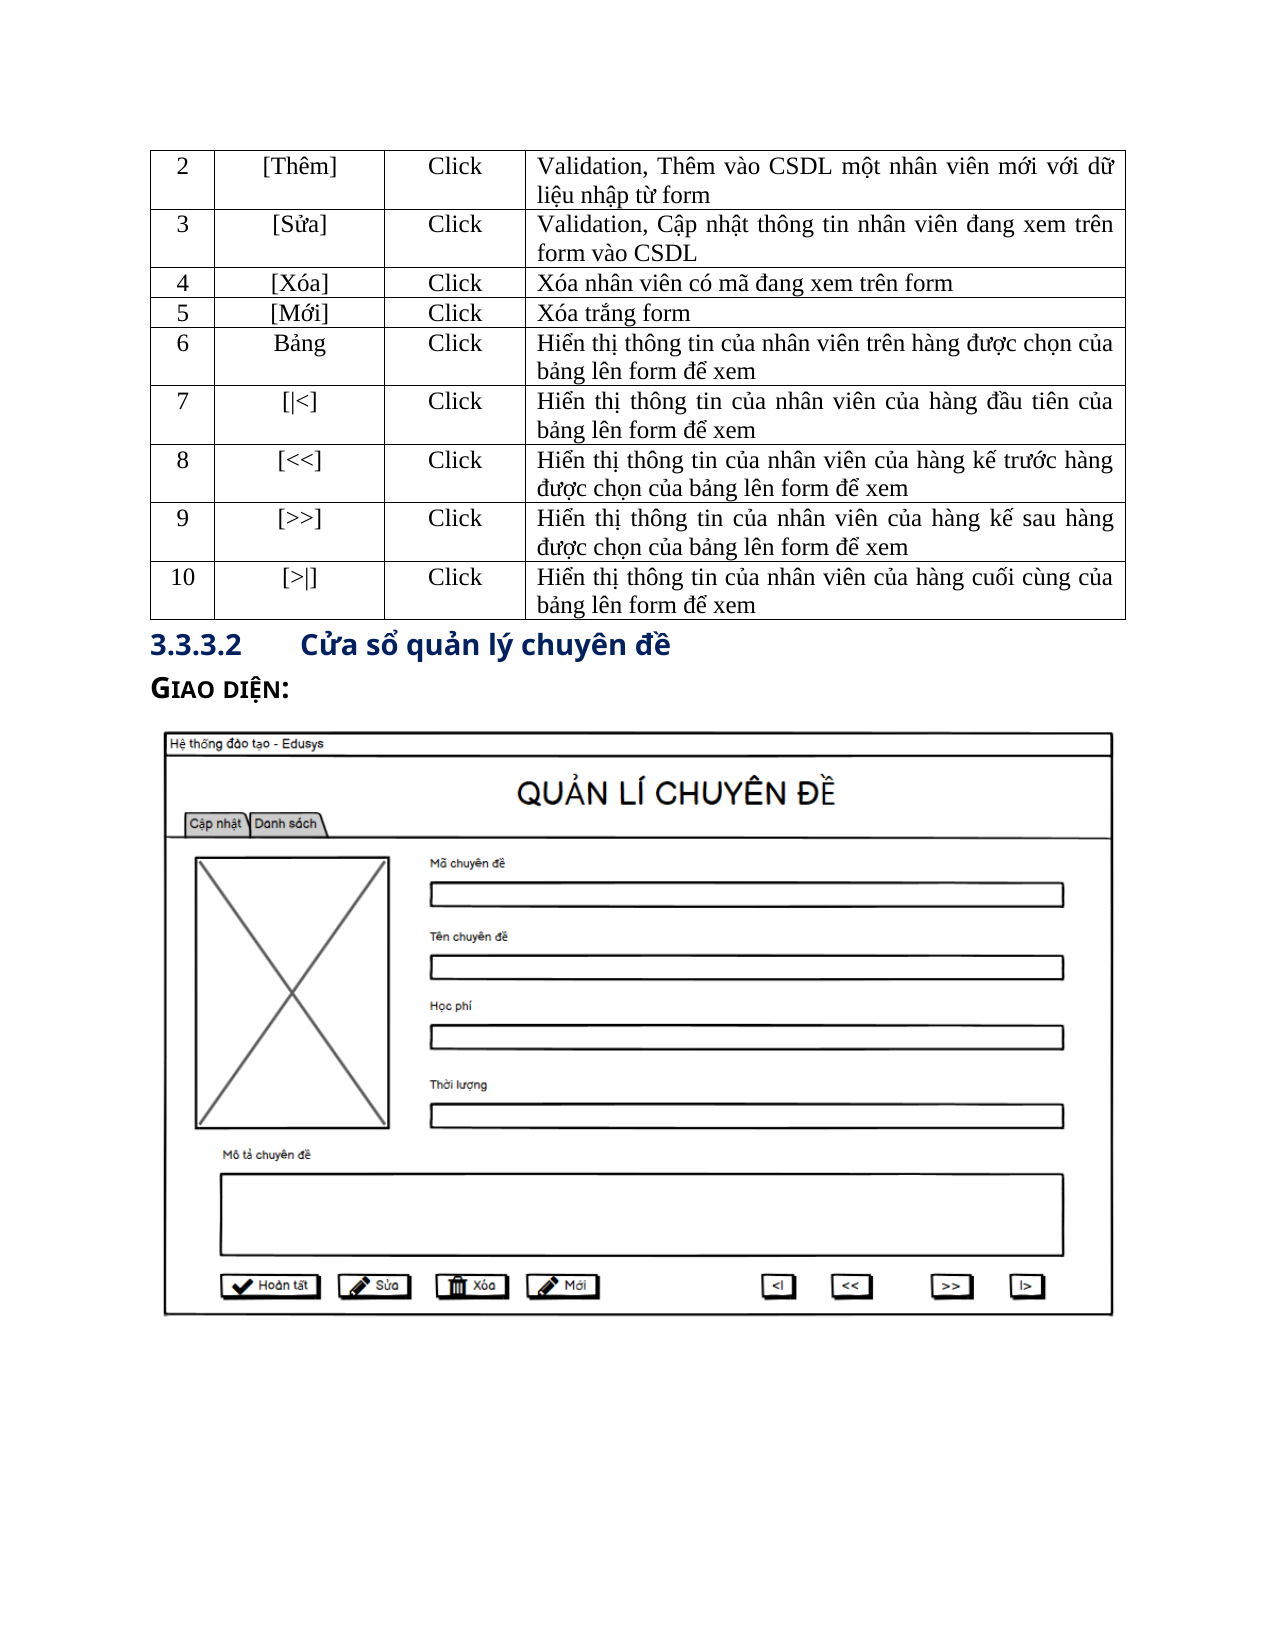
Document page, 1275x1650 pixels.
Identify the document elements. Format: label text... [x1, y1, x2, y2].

table_cell Hiển thị thông tin của nhân viên của hàng kế sau hàng được chọn của bảng lên form để xem [526, 503, 1125, 561]
table_cell 8 [151, 445, 214, 502]
table_cell 10 [151, 562, 214, 619]
table_cell Validation, Thêm vào CSDL một nhân viên mới với dữ liệu nhập từ form [526, 151, 1125, 208]
table_cell Hiển thị thông tin của nhân viên của hàng kế trước hàng được chọn của bảng lên form để xem [526, 445, 1125, 502]
table_cell [|<] [215, 386, 384, 444]
table_cell Click [385, 503, 525, 561]
table_cell Click [385, 151, 525, 208]
table_cell Hiển thị thông tin của nhân viên của hàng đầu tiên của bảng lên form để xem [526, 386, 1125, 444]
table_cell Validation, Cập nhật thông tin nhân viên đang xem trên form vào CSDL [526, 210, 1125, 267]
table_cell Bảng [215, 328, 384, 385]
table_cell 6 [151, 328, 214, 385]
table_cell Hiển thị thông tin của nhân viên trên hàng được chọn của bảng lên form để xem [526, 328, 1125, 385]
table_cell Xóa trắng form [526, 298, 1125, 327]
table_cell 9 [151, 503, 214, 561]
table_cell Click [385, 328, 525, 385]
table_cell 2 [151, 151, 214, 208]
table_cell [>>] [215, 503, 384, 561]
table_cell 3 [151, 210, 214, 267]
table_cell [Thêm] [215, 151, 384, 208]
table_cell [<<] [215, 445, 384, 502]
table_cell 4 [151, 268, 214, 297]
subtitle Cửa sổ quản lý chuyên đề [150, 624, 1125, 664]
table_cell [Mới] [215, 298, 384, 327]
table_cell Xóa nhân viên có mã đang xem trên form [526, 268, 1125, 297]
table_cell [Xóa] [215, 268, 384, 297]
table_cell 7 [151, 386, 214, 444]
table_cell Click [385, 210, 525, 267]
table_cell Click [385, 298, 525, 327]
table_cell Hiển thị thông tin của nhân viên của hàng cuối cùng của bảng lên form để xem [526, 562, 1125, 619]
table_cell Click [385, 268, 525, 297]
text Giao diện: [150, 667, 1125, 707]
table_cell Click [385, 386, 525, 444]
table_cell Click [385, 562, 525, 619]
table_cell Click [385, 445, 525, 502]
table_cell 5 [151, 298, 214, 327]
table_cell [>|] [215, 562, 384, 619]
picture [150, 726, 1125, 1325]
table_cell [Sửa] [215, 210, 384, 267]
